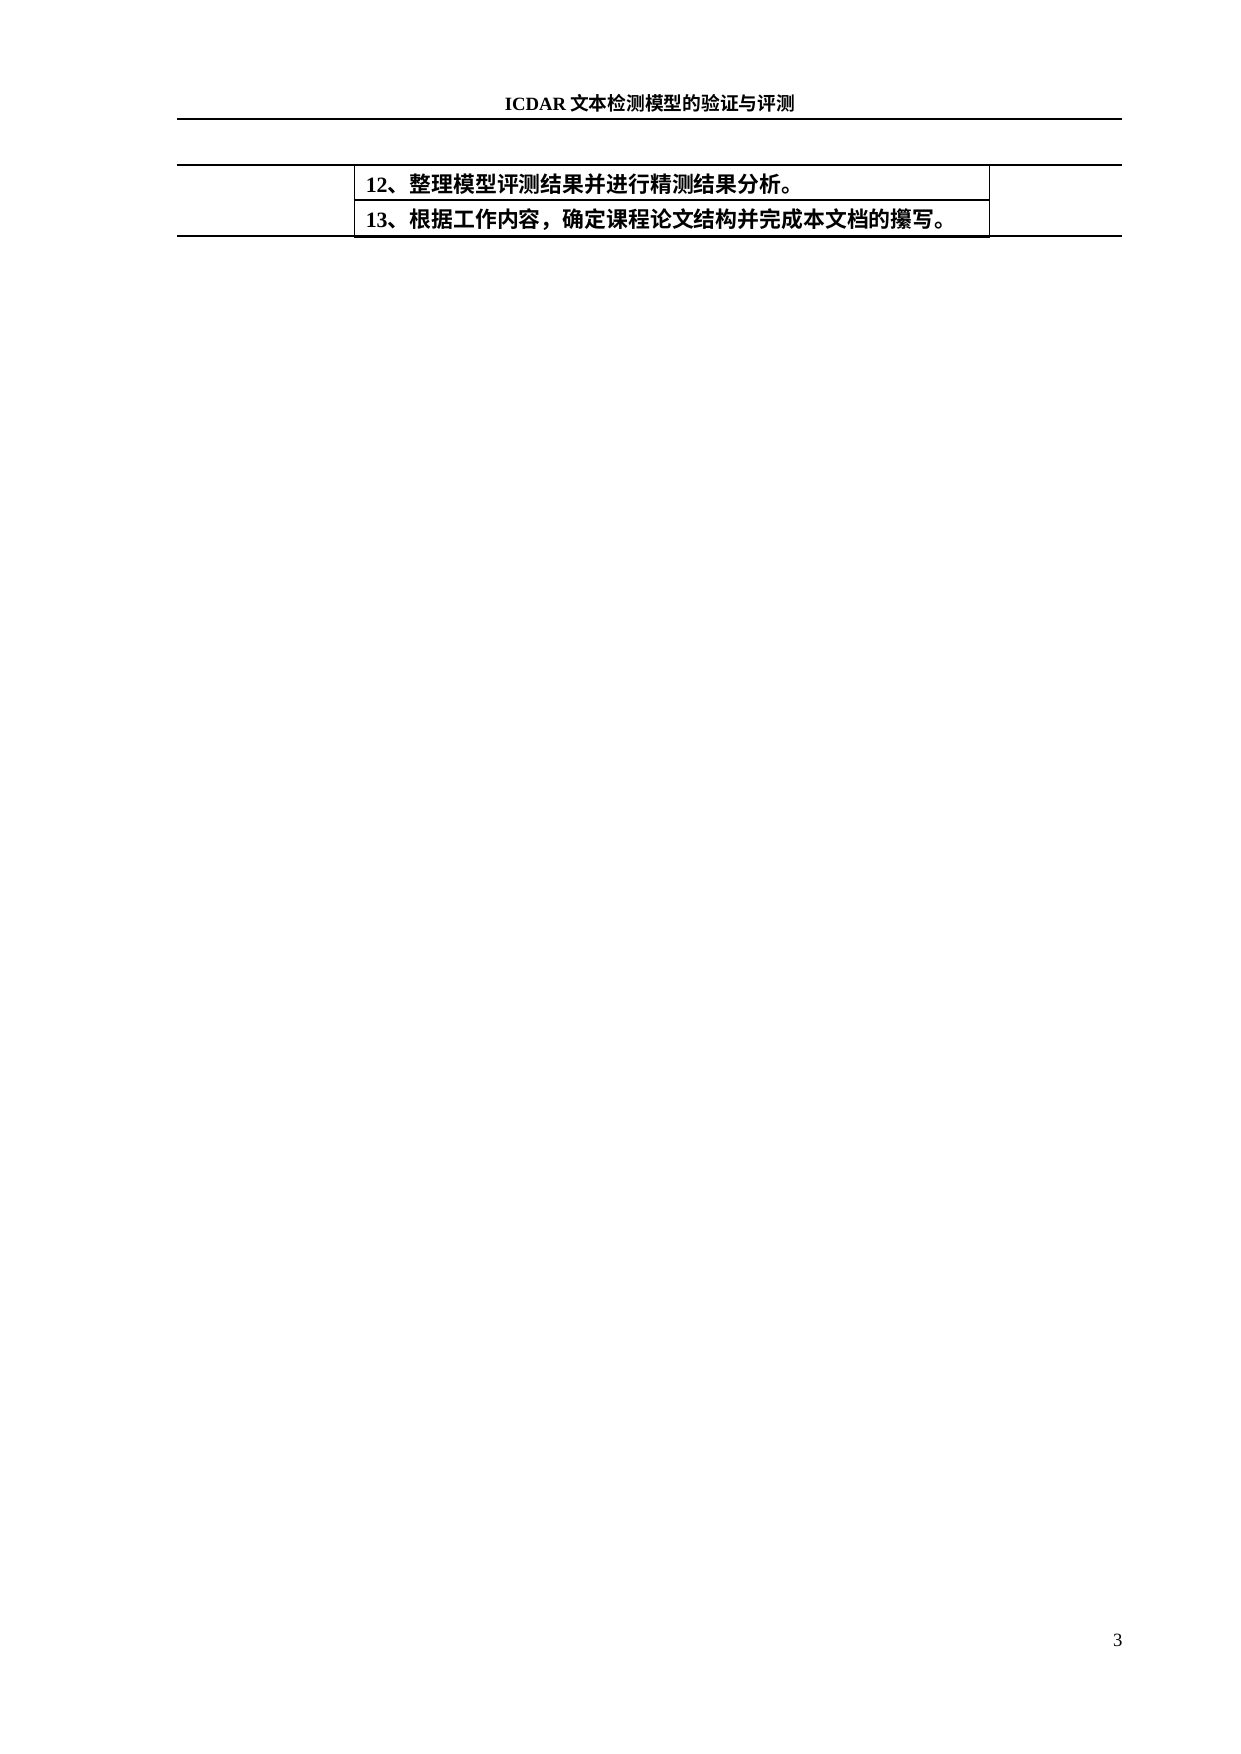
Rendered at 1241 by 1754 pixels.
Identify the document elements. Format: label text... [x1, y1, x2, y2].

table_cell 12、整理模型评测结果并进行精测结果分析。 [355, 166, 989, 199]
table_cell 13、根据工作内容，确定课程论文结构并完成本文档的攥写。 [355, 201, 989, 235]
